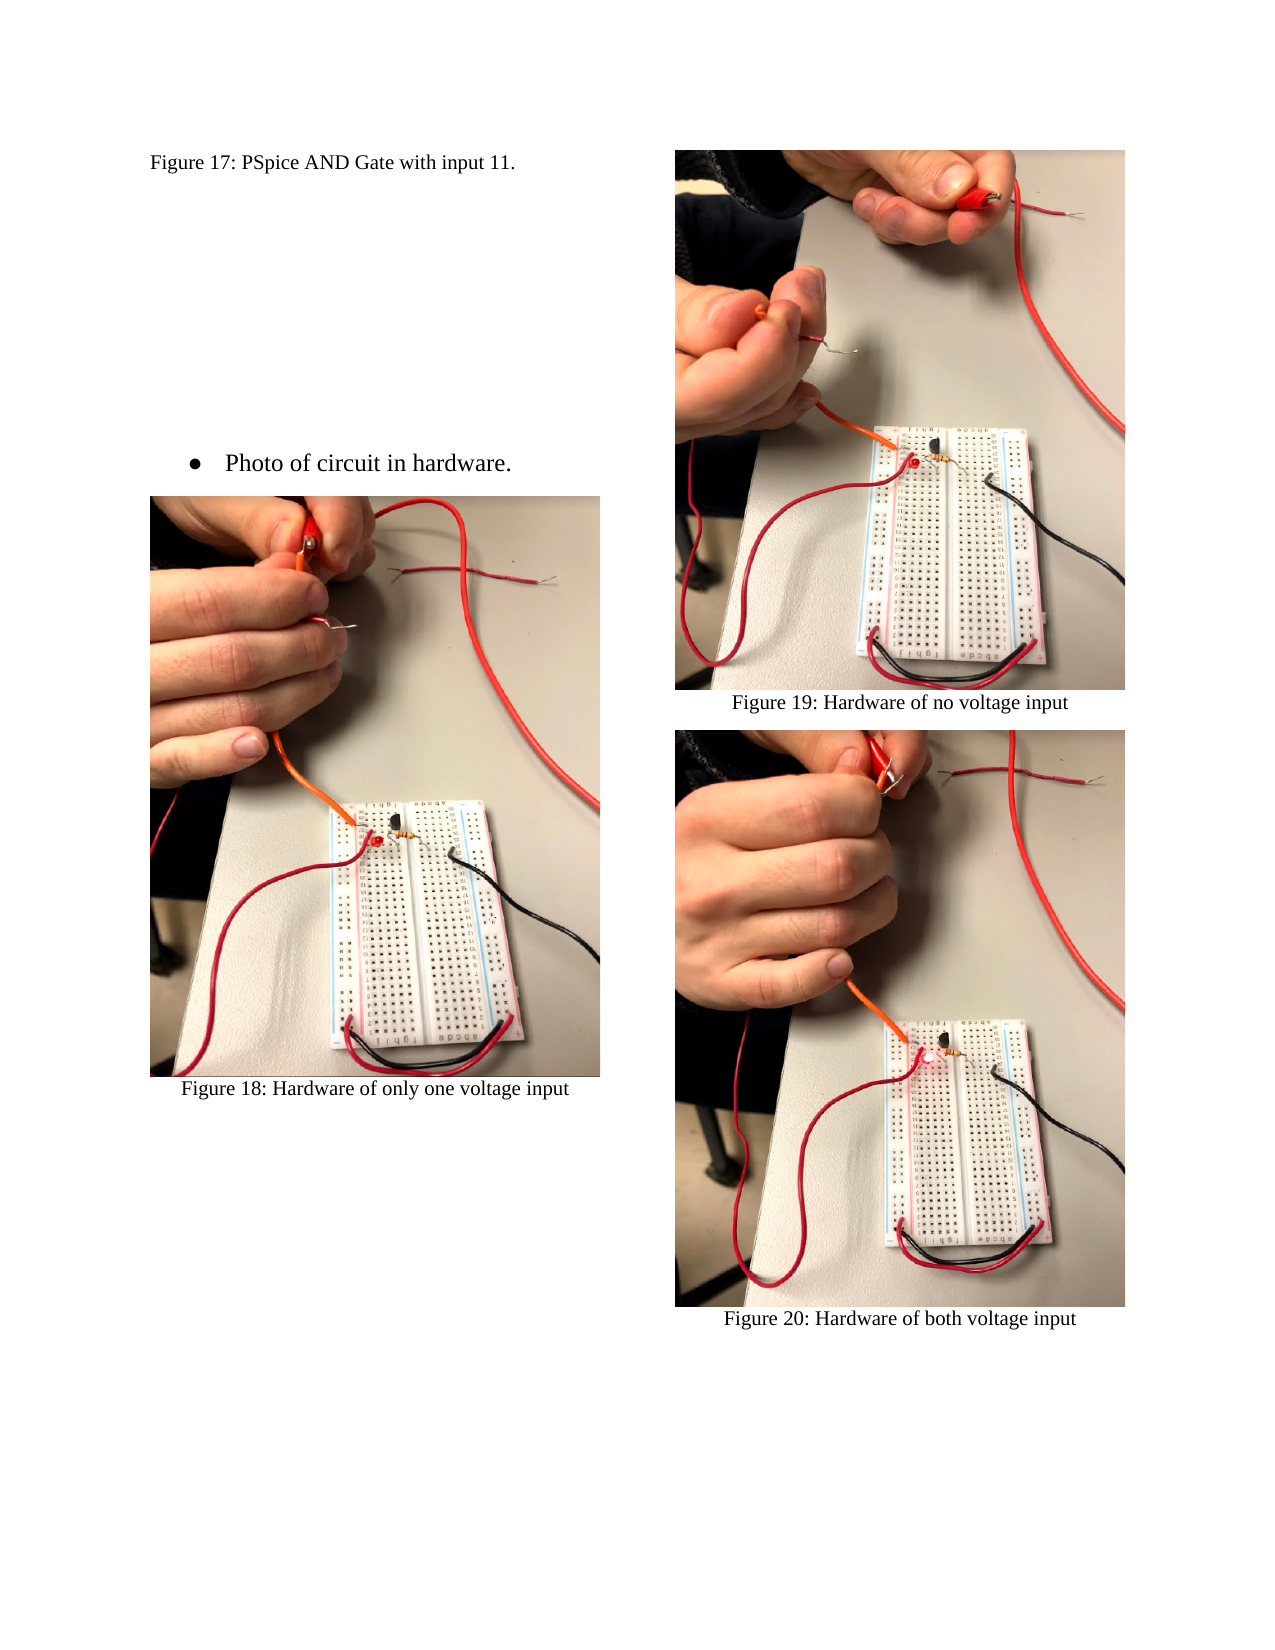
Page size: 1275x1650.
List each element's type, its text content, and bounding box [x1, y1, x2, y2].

text Figure 19: Hardware of no voltage input [675, 690, 1125, 714]
text Figure 17: PSpice AND Gate with input 11. [150, 150, 600, 174]
picture [150, 496, 600, 1077]
list Photo of circuit in hardware. [187, 448, 600, 477]
picture [675, 730, 1125, 1307]
picture [675, 150, 1125, 690]
text Figure 18: Hardware of only one voltage input [150, 1077, 600, 1100]
text Figure 20: Hardware of both voltage input [675, 1307, 1125, 1330]
